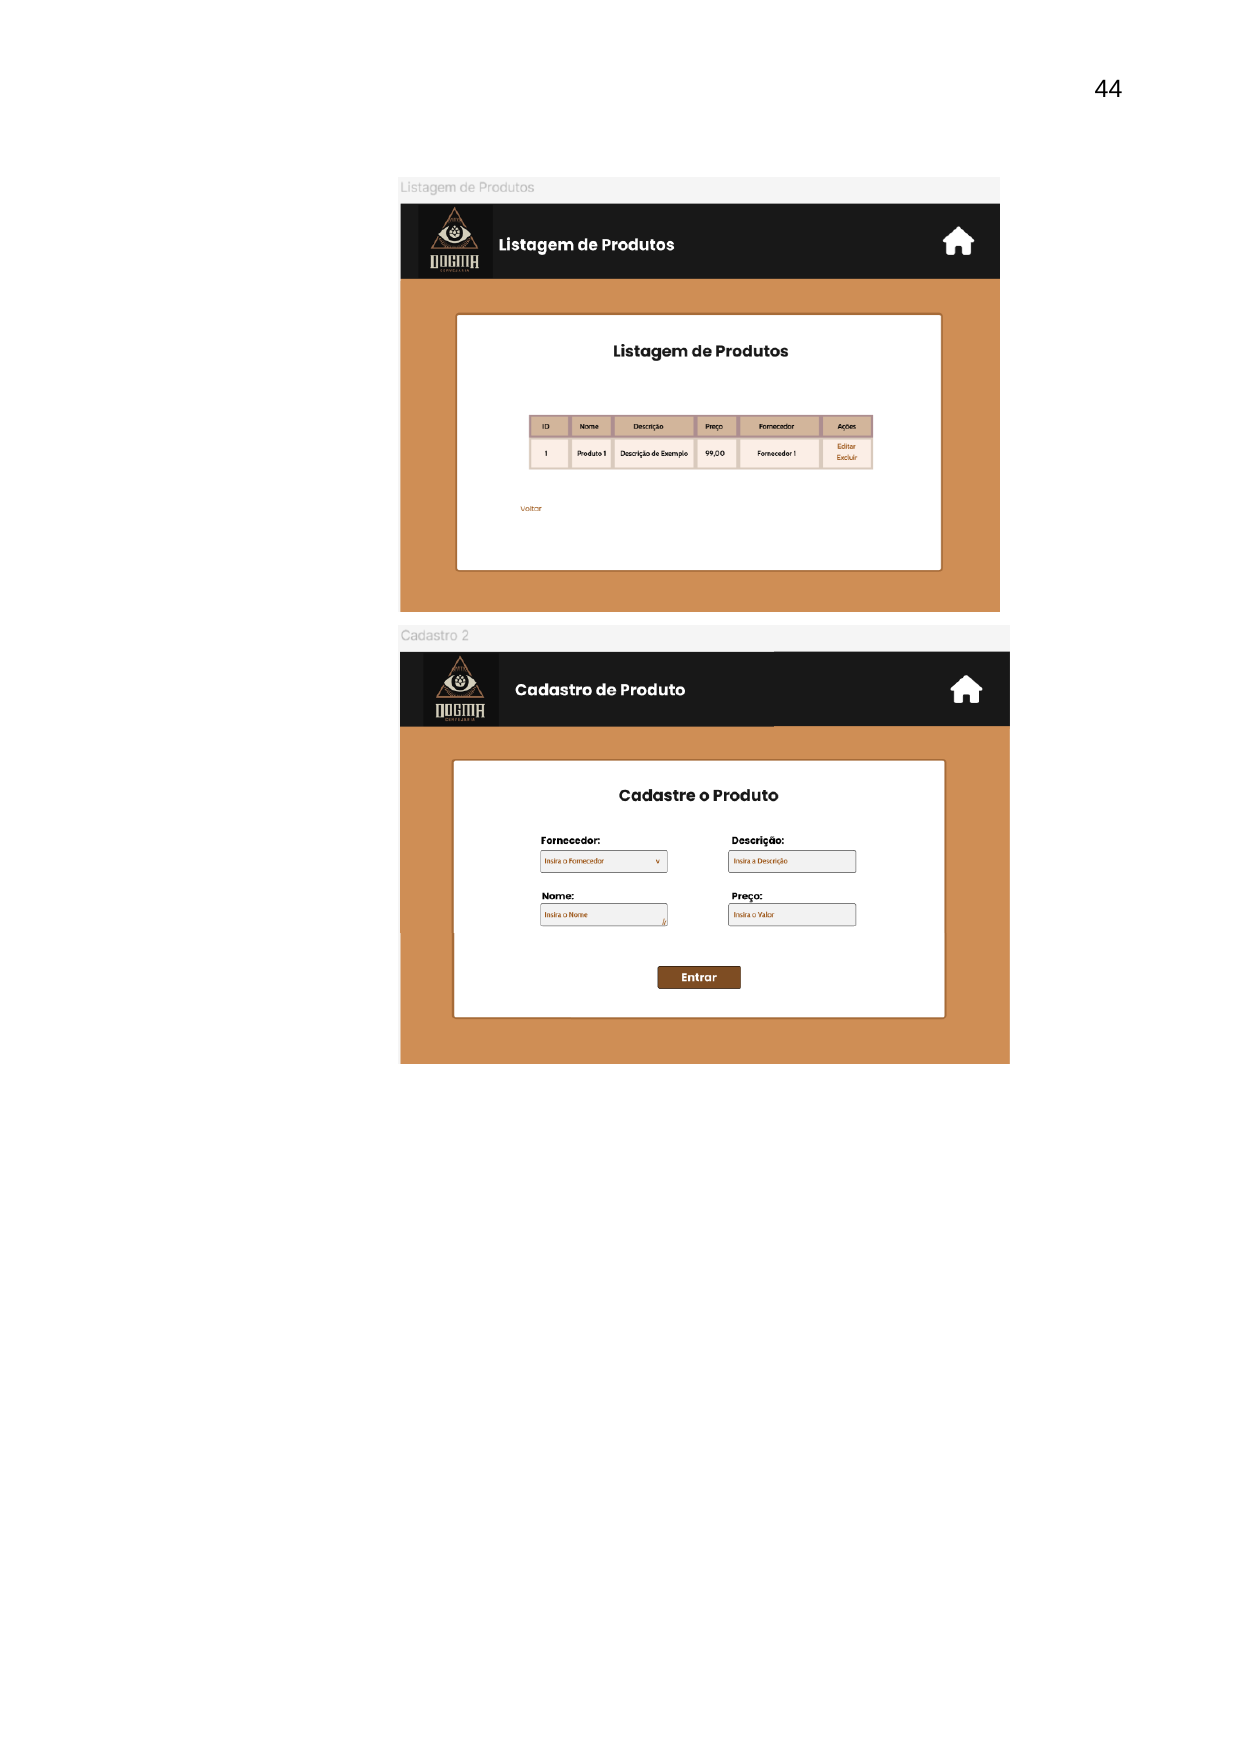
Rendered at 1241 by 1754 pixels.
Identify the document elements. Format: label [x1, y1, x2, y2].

picture [398, 625, 1010, 1064]
picture [398, 177, 1000, 612]
